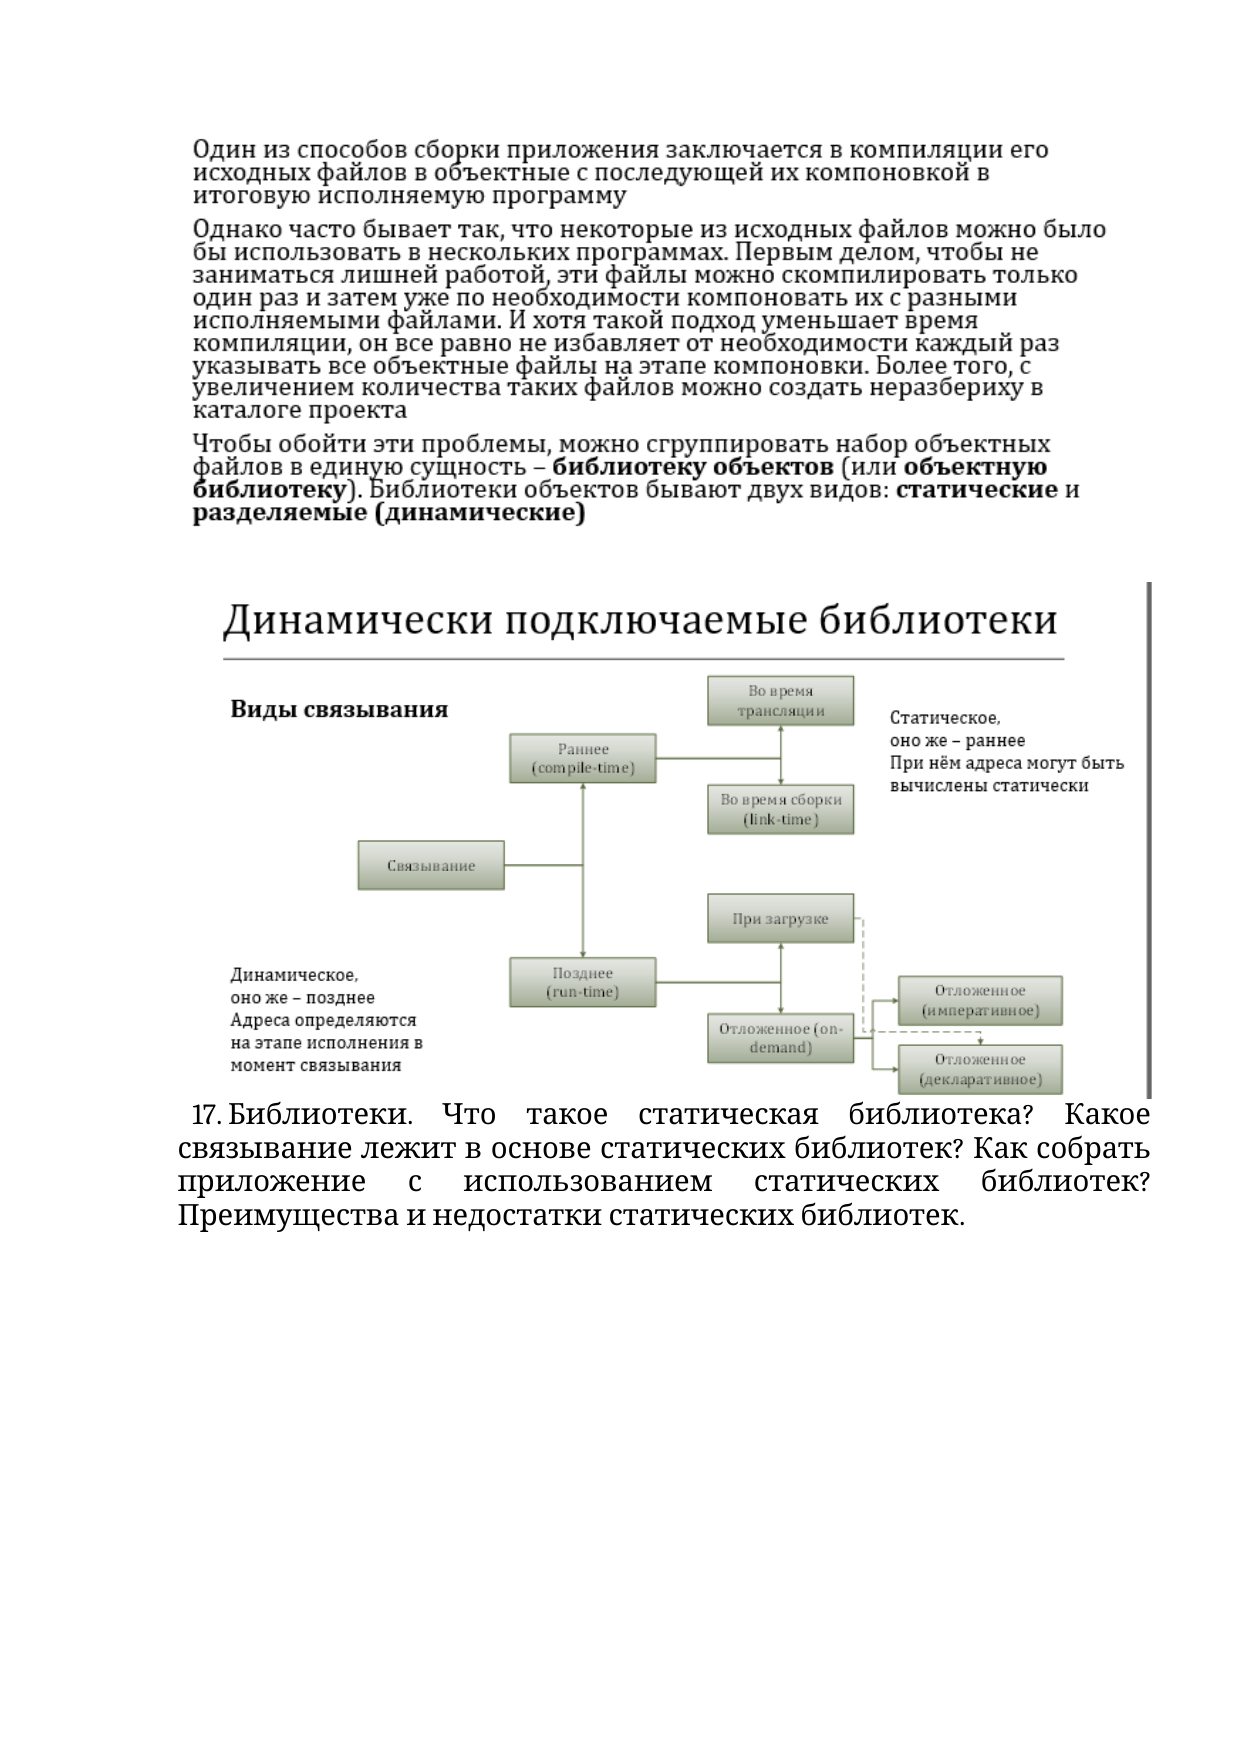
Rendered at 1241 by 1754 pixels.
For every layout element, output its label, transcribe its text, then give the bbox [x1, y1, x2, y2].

list Библиотеки. Что такое статическая библиотека? Какое связывание лежит в основе статических библиотек? Как собрать приложение с использованием статических библиотек? Преимущества и недостатки статических библиотек. [177, 1099, 1152, 1232]
picture [177, 118, 1152, 1099]
